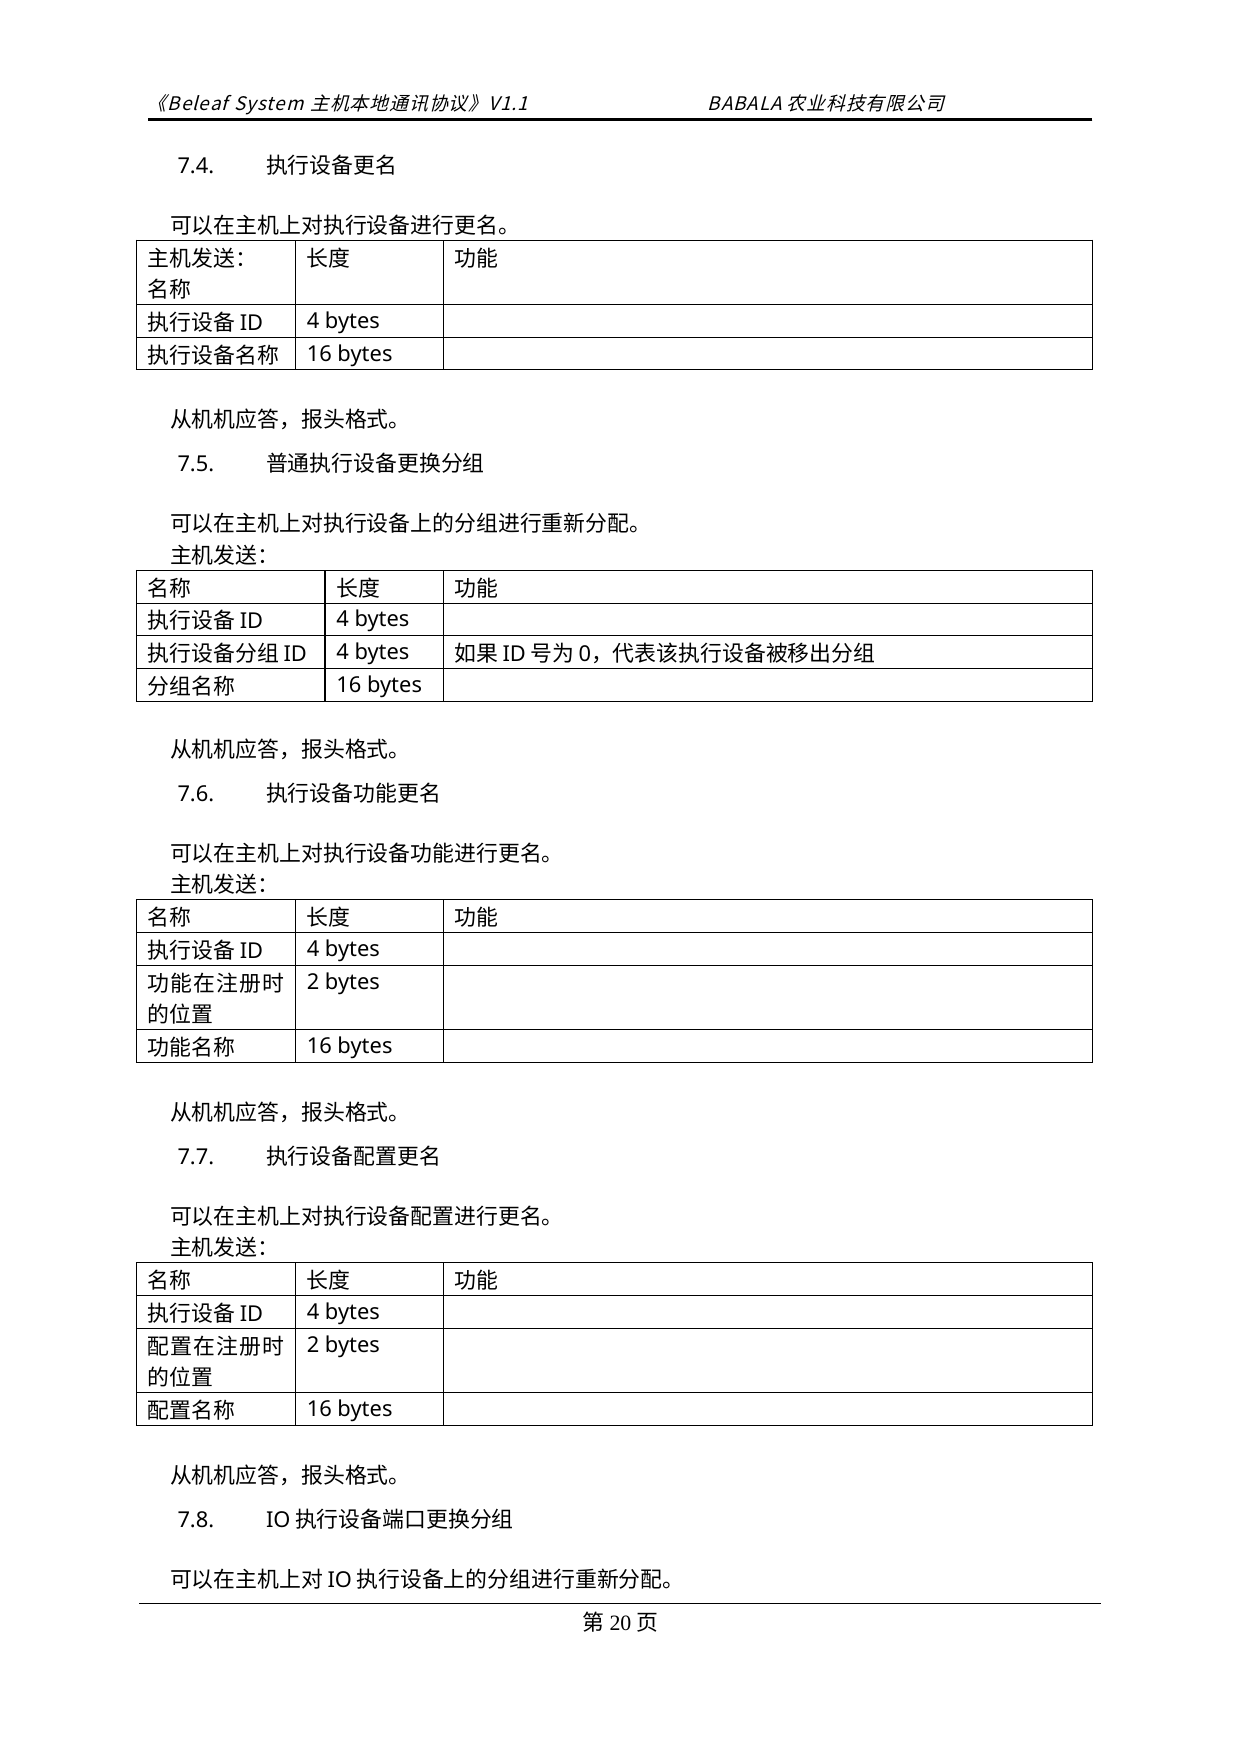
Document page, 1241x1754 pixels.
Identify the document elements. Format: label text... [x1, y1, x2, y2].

table_cell 2 bytes [296, 966, 443, 1029]
table_cell 执行设备ID [137, 1296, 295, 1328]
table_cell 分组名称 [137, 669, 324, 701]
text 可以在主机上对执行设备配置进行更名。 [148, 1199, 1092, 1230]
table_cell 4 bytes [296, 933, 443, 965]
table_header 功能 [444, 1263, 1092, 1295]
text 主机发送： [148, 538, 1092, 570]
table_cell 配置在注册时的位置 [137, 1329, 295, 1392]
table_header 长度 [296, 900, 443, 932]
table_header 长度 [296, 1263, 443, 1295]
table_cell [444, 604, 1092, 635]
table_header 功能 [444, 900, 1092, 932]
table_cell [444, 1030, 1092, 1062]
table_cell [444, 305, 1092, 337]
table_header 主机发送： 名称 [137, 241, 295, 304]
table_cell 执行设备分组ID [137, 636, 324, 668]
table_cell 16 bytes [296, 1393, 443, 1425]
table_cell [444, 1393, 1092, 1425]
table_cell [444, 1329, 1092, 1392]
table_cell 执行设备ID [137, 933, 295, 965]
table_cell 功能在注册时的位置 [137, 966, 295, 1029]
table_header 长度 [296, 241, 443, 304]
text 从机机应答，报头格式。 [148, 1458, 1092, 1489]
table_cell 功能名称 [137, 1030, 295, 1062]
table_cell 执行设备ID [137, 305, 295, 337]
text 从机机应答，报头格式。 [148, 402, 1092, 434]
table_header 功能 [444, 241, 1092, 304]
table_cell 4 bytes [326, 636, 443, 668]
table_header 名称 [137, 900, 295, 932]
text 从机机应答，报头格式。 [148, 1094, 1092, 1126]
table_cell 16 bytes [326, 669, 443, 701]
table_cell 4 bytes [326, 604, 443, 635]
table_cell [444, 966, 1092, 1029]
text 可以在主机上对执行设备进行更名。 [148, 208, 1092, 239]
table_cell 执行设备名称 [137, 338, 295, 369]
subtitle 执行设备功能更名 [177, 776, 1092, 807]
table_cell [444, 338, 1092, 369]
table_cell [444, 933, 1092, 965]
subtitle 执行设备更名 [177, 148, 1092, 179]
table_cell 执行设备ID [137, 604, 324, 635]
table_cell [444, 669, 1092, 701]
table_header 名称 [137, 571, 324, 602]
table_cell [444, 1296, 1092, 1328]
text 可以在主机上对执行设备功能进行更名。 [148, 836, 1092, 867]
table_cell 16 bytes [296, 1030, 443, 1062]
subtitle 普通执行设备更换分组 [177, 446, 1092, 478]
table_cell 配置名称 [137, 1393, 295, 1425]
text 主机发送： [148, 867, 1092, 899]
table_cell 2 bytes [296, 1329, 443, 1392]
subtitle 执行设备配置更名 [177, 1139, 1092, 1170]
table_header 名称 [137, 1263, 295, 1295]
table_cell 4 bytes [296, 305, 443, 337]
text 从机机应答，报头格式。 [148, 732, 1092, 763]
text 可以在主机上对IO执行设备上的分组进行重新分配。 [148, 1562, 1092, 1594]
table_header 功能 [444, 571, 1092, 602]
table_cell 4 bytes [296, 1296, 443, 1328]
table_cell 16 bytes [296, 338, 443, 369]
text 主机发送： [148, 1230, 1092, 1262]
subtitle IO执行设备端口更换分组 [177, 1502, 1092, 1533]
text 可以在主机上对执行设备上的分组进行重新分配。 [148, 506, 1092, 538]
table_header 长度 [326, 571, 443, 602]
table_cell 如果ID号为0，代表该执行设备被移出分组 [444, 636, 1092, 668]
